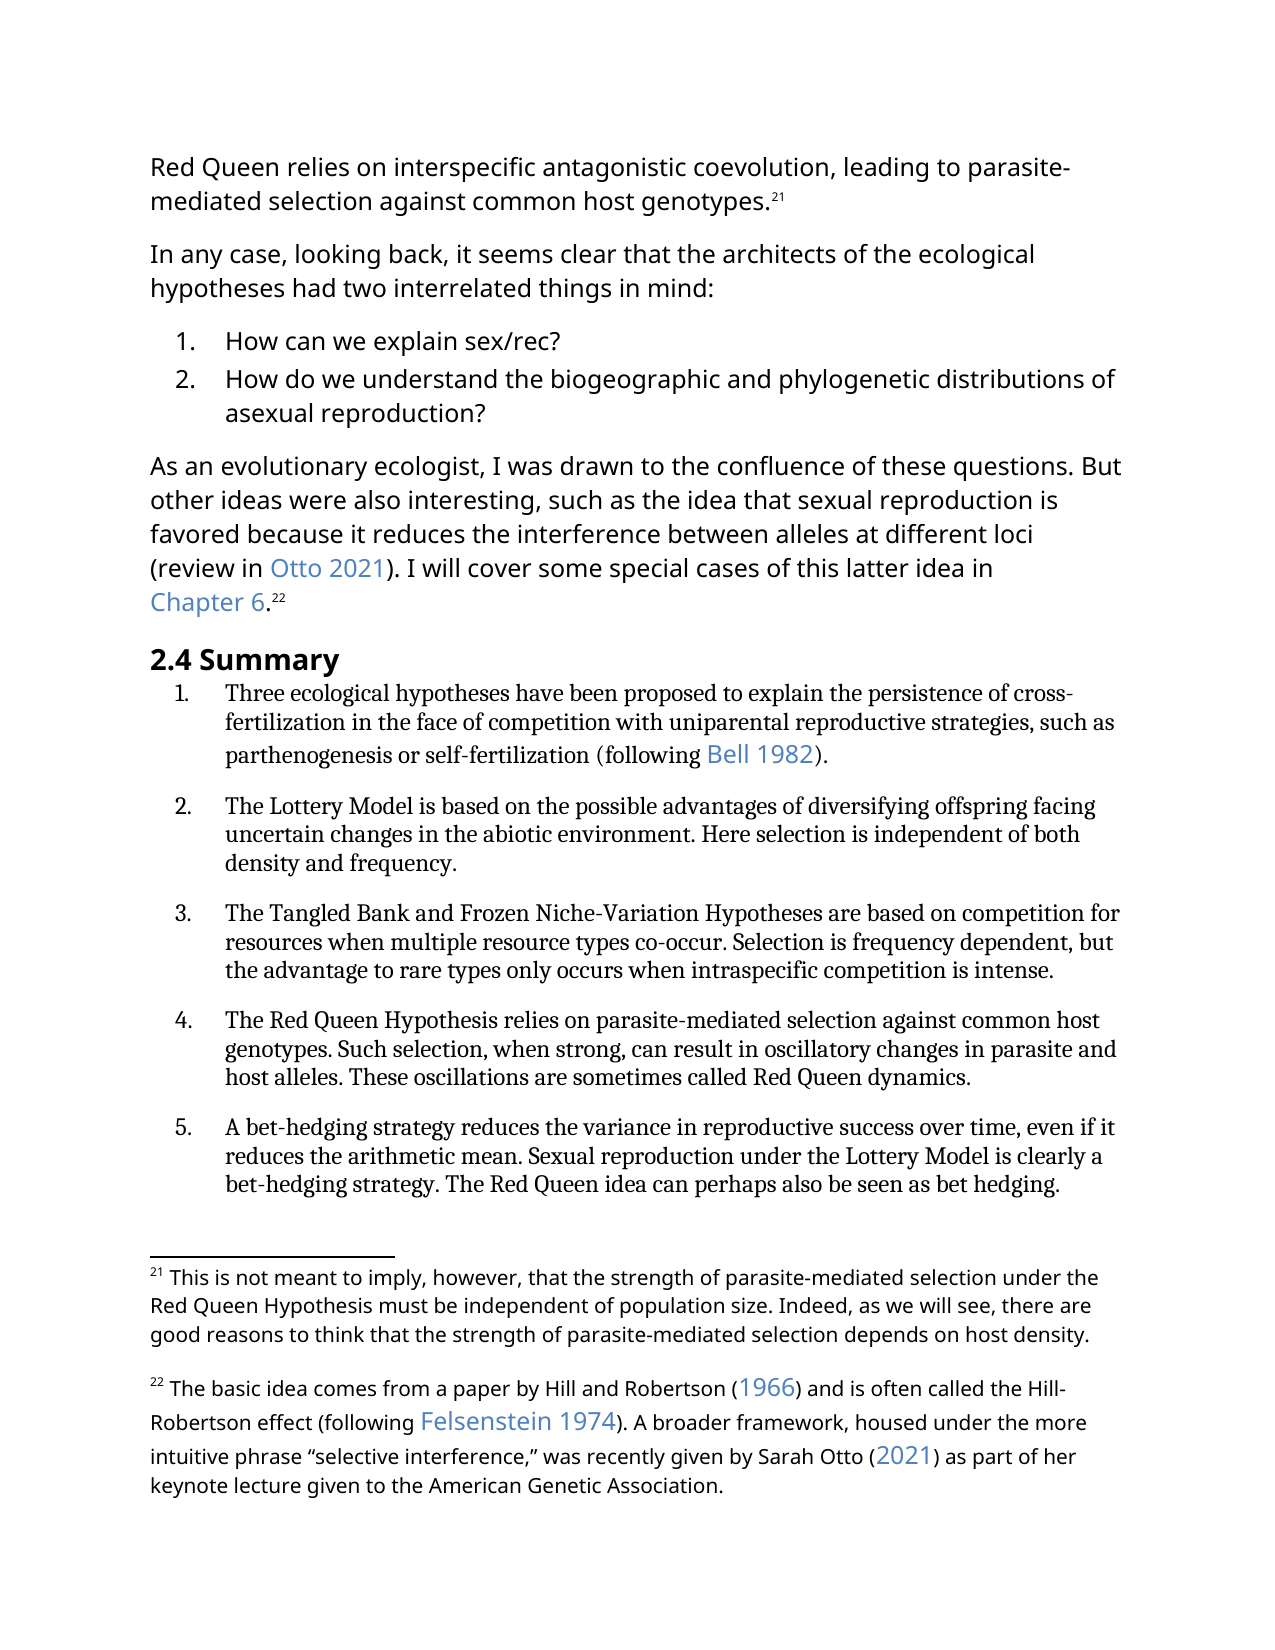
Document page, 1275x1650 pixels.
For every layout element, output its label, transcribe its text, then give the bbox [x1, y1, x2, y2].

list How do we understand the biogeographic and phylogenetic distributions of asexual reproduction? [175, 362, 1125, 430]
list The Tangled Bank and Frozen Niche-Variation Hypotheses are based on competition for resources when multiple resource types co-occur. Selection is frequency dependent, but the advantage to rare types only occurs when intraspecific competition is intense. [175, 899, 1125, 985]
subtitle 2.4 Summary [150, 639, 1125, 679]
list A bet-hedging strategy reduces the variance in reproductive success over time, even if it reduces the arithmetic mean. Sexual reproduction under the Lottery Model is clearly a bet-hedging strategy. The Red Queen idea can perhaps also be seen as bet hedging. [175, 1113, 1125, 1199]
list The Lottery Model is based on the possible advantages of diversifying offspring facing uncertain changes in the abiotic environment. Here selection is independent of both density and frequency. [175, 792, 1125, 878]
list The Red Queen Hypothesis relies on parasite-mediated selection against common host genotypes. Such selection, when strong, can result in oscillatory changes in parasite and host alleles. These oscillations are sometimes called Red Queen dynamics. [175, 1006, 1125, 1092]
text In any case, looking back, it seems clear that the architects of the ecological hypotheses had two interrelated things in mind: [150, 237, 1125, 305]
text As an evolutionary ecologist, I was drawn to the confluence of these questions. But other ideas were also interesting, such as the idea that sexual reproduction is favored because it reduces the interference between alleles at different loci (review in Otto 2021). I will cover some special cases of this latter idea in Chapter 6. [150, 448, 1125, 619]
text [150, 150, 1125, 218]
list Three ecological hypotheses have been proposed to explain the persistence of cross-fertilization in the face of competition with uniparental reproductive strategies, such as parthenogenesis or self-fertilization (following Bell 1982). [175, 679, 1125, 771]
list How can we explain sex/rec? [175, 324, 1125, 358]
